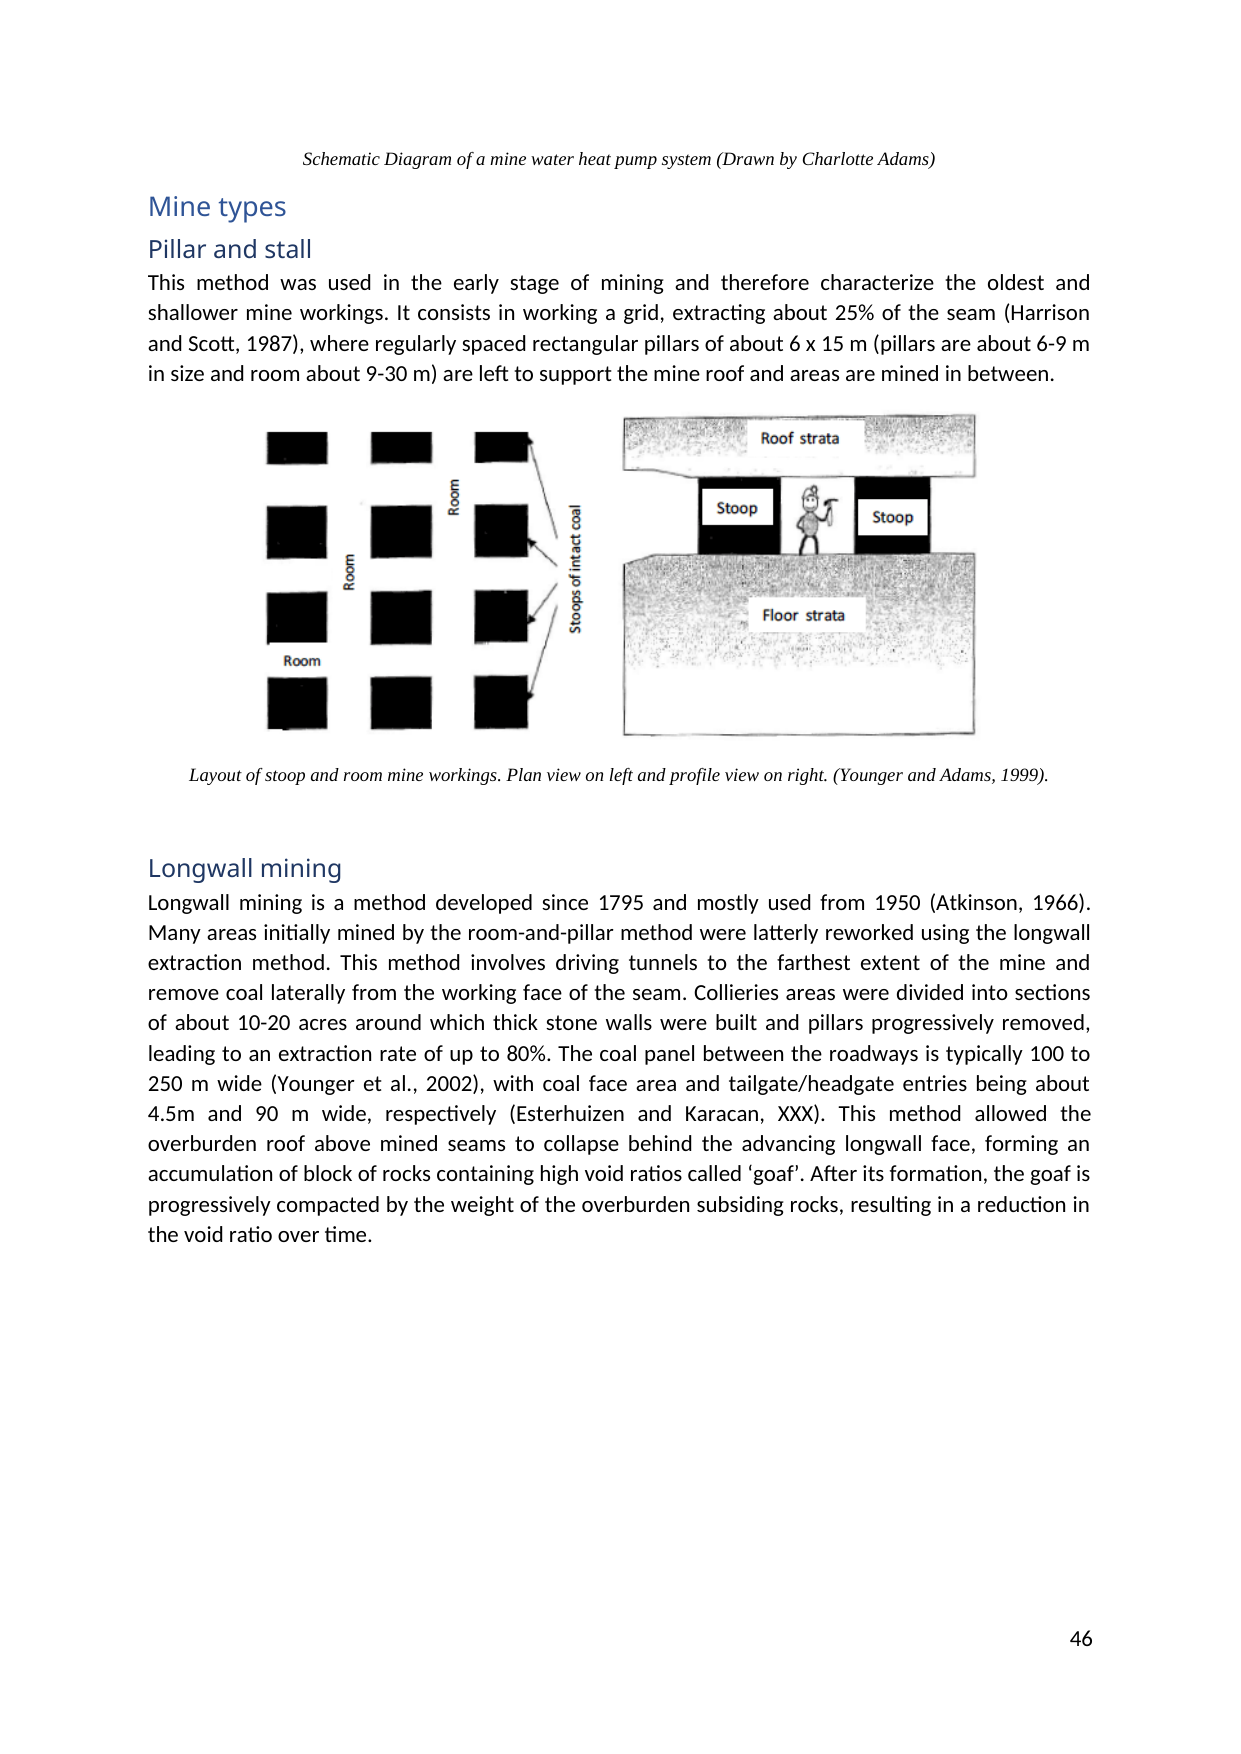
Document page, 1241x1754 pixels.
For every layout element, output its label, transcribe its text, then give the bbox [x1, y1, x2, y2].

subtitle Mine types [148, 187, 1093, 224]
text This method was used in the early stage of mining and therefore characterize the oldest and shallower mine workings. It consists in working a grid, extracting about 25% of the seam (Harrison and Scott, 1987), where regularly spaced rectangular pillars of about 6 x 15 m (pillars are about 6-9 m in size and room about 9-30 m) are left to support the mine roof and areas are mined in between. [148, 268, 1093, 387]
text Layout of stoop and room mine workings. Plan view on left and profile view on right. (Younger and Adams, 1999). [148, 764, 1093, 786]
subtitle Longwall mining [148, 851, 1093, 885]
text Schematic Diagram of a mine water heat pump system (Drawn by Charlotte Adams) [148, 148, 1093, 169]
picture [253, 405, 987, 746]
subtitle Pillar and stall [148, 231, 1093, 266]
text Longwall mining is a method developed since 1795 and mostly used from 1950 (Atkinson, 1966). Many areas initially mined by the room-and-pillar method were latterly reworked using the longwall extraction method. This method involves driving tunnels to the farthest extent of the mine and remove coal laterally from the working face of the seam. Collieries areas were divided into sections of about 10-20 acres around which thick stone walls were built and pillars progressively removed, leading to an extraction rate of up to 80%. The coal panel between the roadways is typically 100 to 250 m wide (Younger et al., 2002), with coal face area and tailgate/headgate entries being about 4.5m and 90 m wide, respectively (Esterhuizen and Karacan, XXX). This method allowed the overburden roof above mined seams to collapse behind the advancing longwall face, forming an accumulation of block of rocks containing high void ratios called ‘goaf’. After its formation, the goaf is progressively compacted by the weight of the overburden subsiding rocks, resulting in a reduction in the void ratio over time. [148, 888, 1093, 1248]
